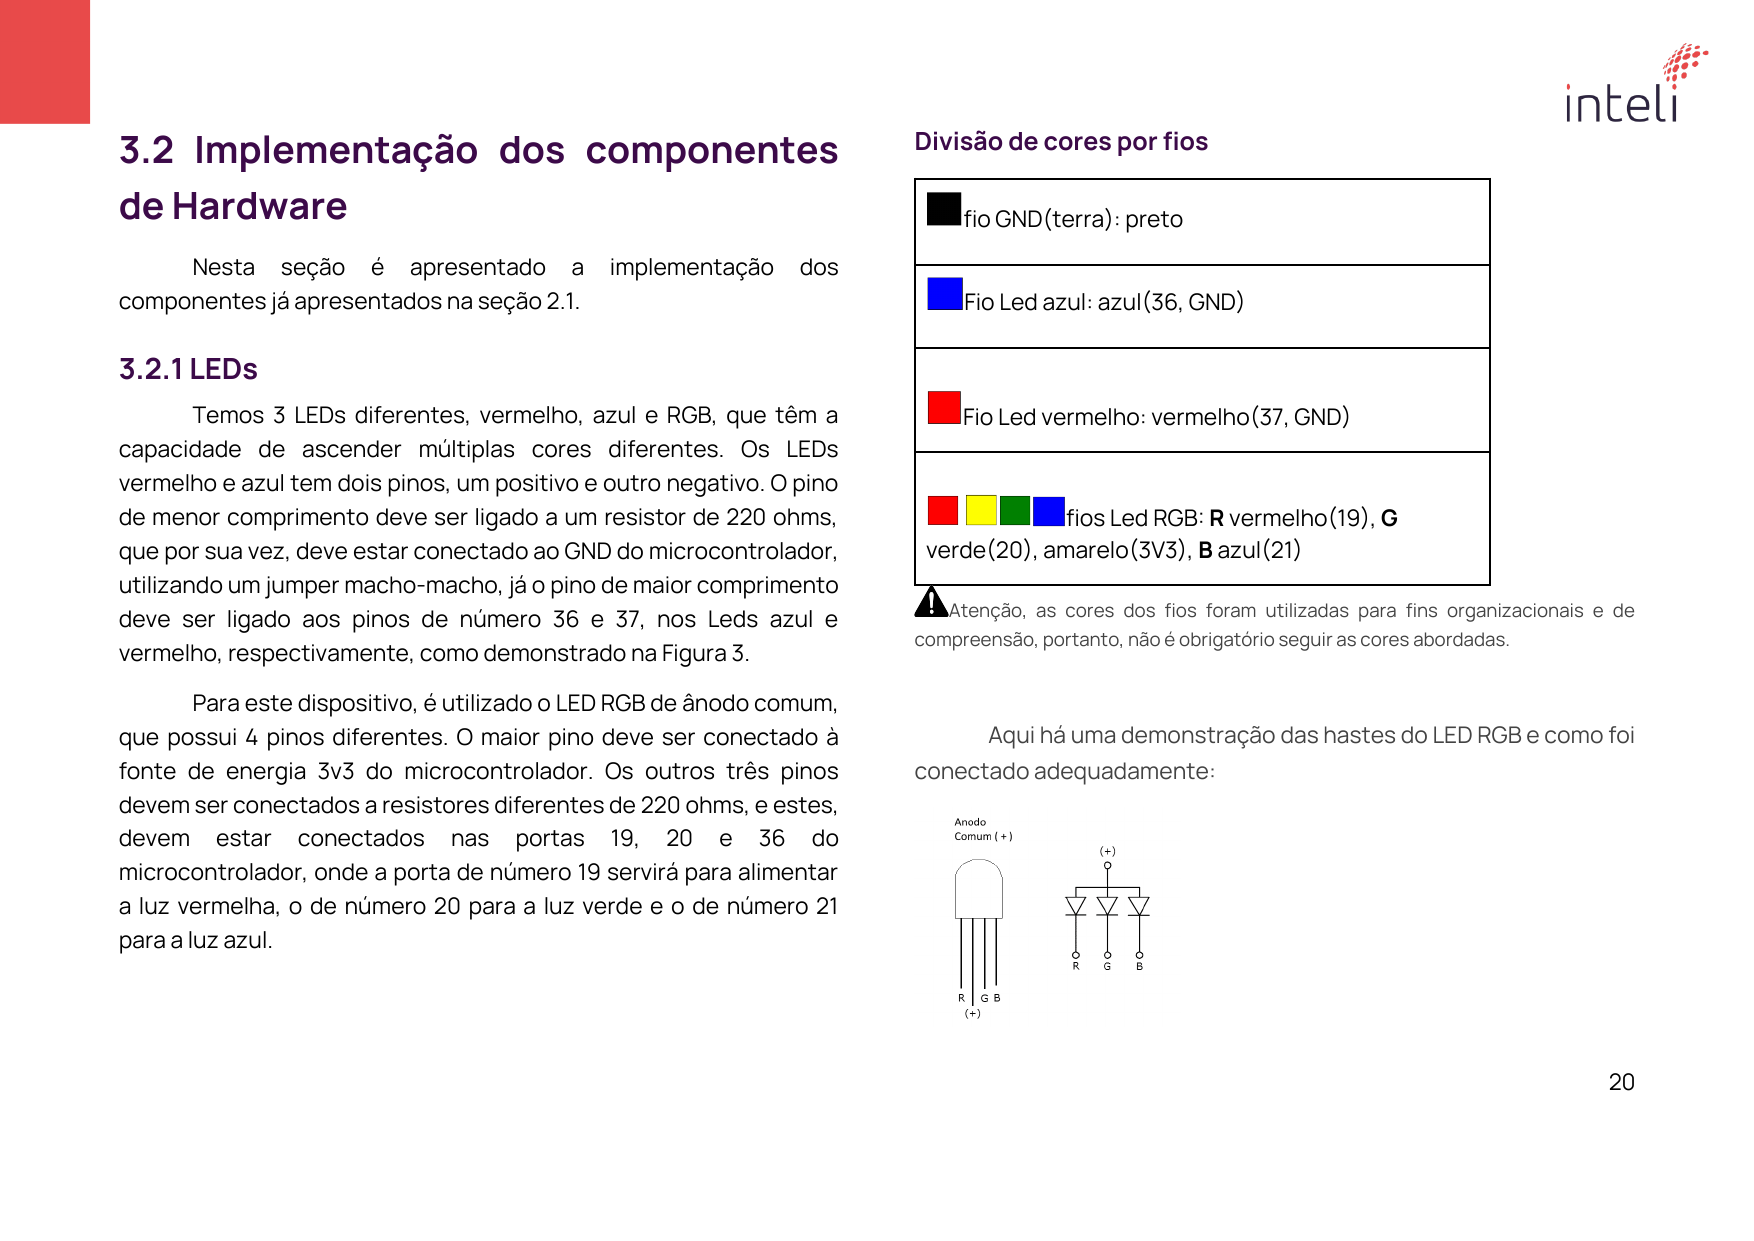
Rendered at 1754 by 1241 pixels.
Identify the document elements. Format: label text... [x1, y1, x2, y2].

text Atenção, as cores dos fios foram utilizadas para fins organizacionais e de compreensão, portanto, não é obrigatório seguir as cores abordadas. [914, 586, 1636, 652]
table_cell Fio Led vermelho: vermelho(37, GND) [916, 349, 1489, 451]
table_cell Fio Led azul: azul(36, GND) [916, 266, 1489, 347]
subtitle 3.2.1 LEDs [118, 348, 839, 388]
subtitle 3.2 Implementação dos componentes de Hardware [118, 124, 839, 231]
picture [1566, 43, 1709, 122]
picture [925, 190, 964, 228]
text Temos 3 LEDs diferentes, vermelho, azul e RGB, que têm a capacidade de ascender múltiplas cores diferentes. Os LEDs vermelho e azul tem dois pinos, um positivo e outro negativo. O pino de menor comprimento deve ser ligado a um resistor de 220 ohms, que por sua vez, deve estar conectado ao GND do microcontrolador, utilizando um jumper macho-macho, já o pino de maior comprimento deve ser ligado aos pinos de número 36 e 37, nos Leds azul e vermelho, respectivamente, como demonstrado na Figura 3. [118, 399, 839, 668]
picture [914, 585, 949, 617]
text Para este dispositivo, é utilizado o LED RGB de ânodo comum, que possui 4 pinos diferentes. O maior pino deve ser conectado à fonte de energia 3v3 do microcontrolador. Os outros três pinos devem ser conectados a resistores diferentes de 220 ohms, e estes, devem estar conectados nas portas 19, 20 e 36 do microcontrolador, onde a porta de número 19 servirá para alimentar a luz vermelha, o de número 20 para a luz verde e o de número 21 para a luz azul. [118, 687, 839, 955]
picture [925, 493, 960, 527]
picture [925, 276, 964, 311]
text Aqui há uma demonstração das hastes do LED RGB e como foi conectado adequadamente: [914, 718, 1636, 786]
picture [914, 807, 1182, 1027]
table_cell fios Led RGB: R vermelho(19), G verde(20), amarelo(3V3), B azul(21) [916, 453, 1489, 584]
table_header fio GND(terra): preto [916, 180, 1489, 263]
picture [964, 492, 1066, 527]
picture [925, 388, 963, 426]
text Nesta seção é apresentado a implementação dos componentes já apresentados na seção 2.1. [118, 251, 839, 316]
text Divisão de cores por fios [914, 124, 1636, 158]
picture [0, 0, 91, 124]
